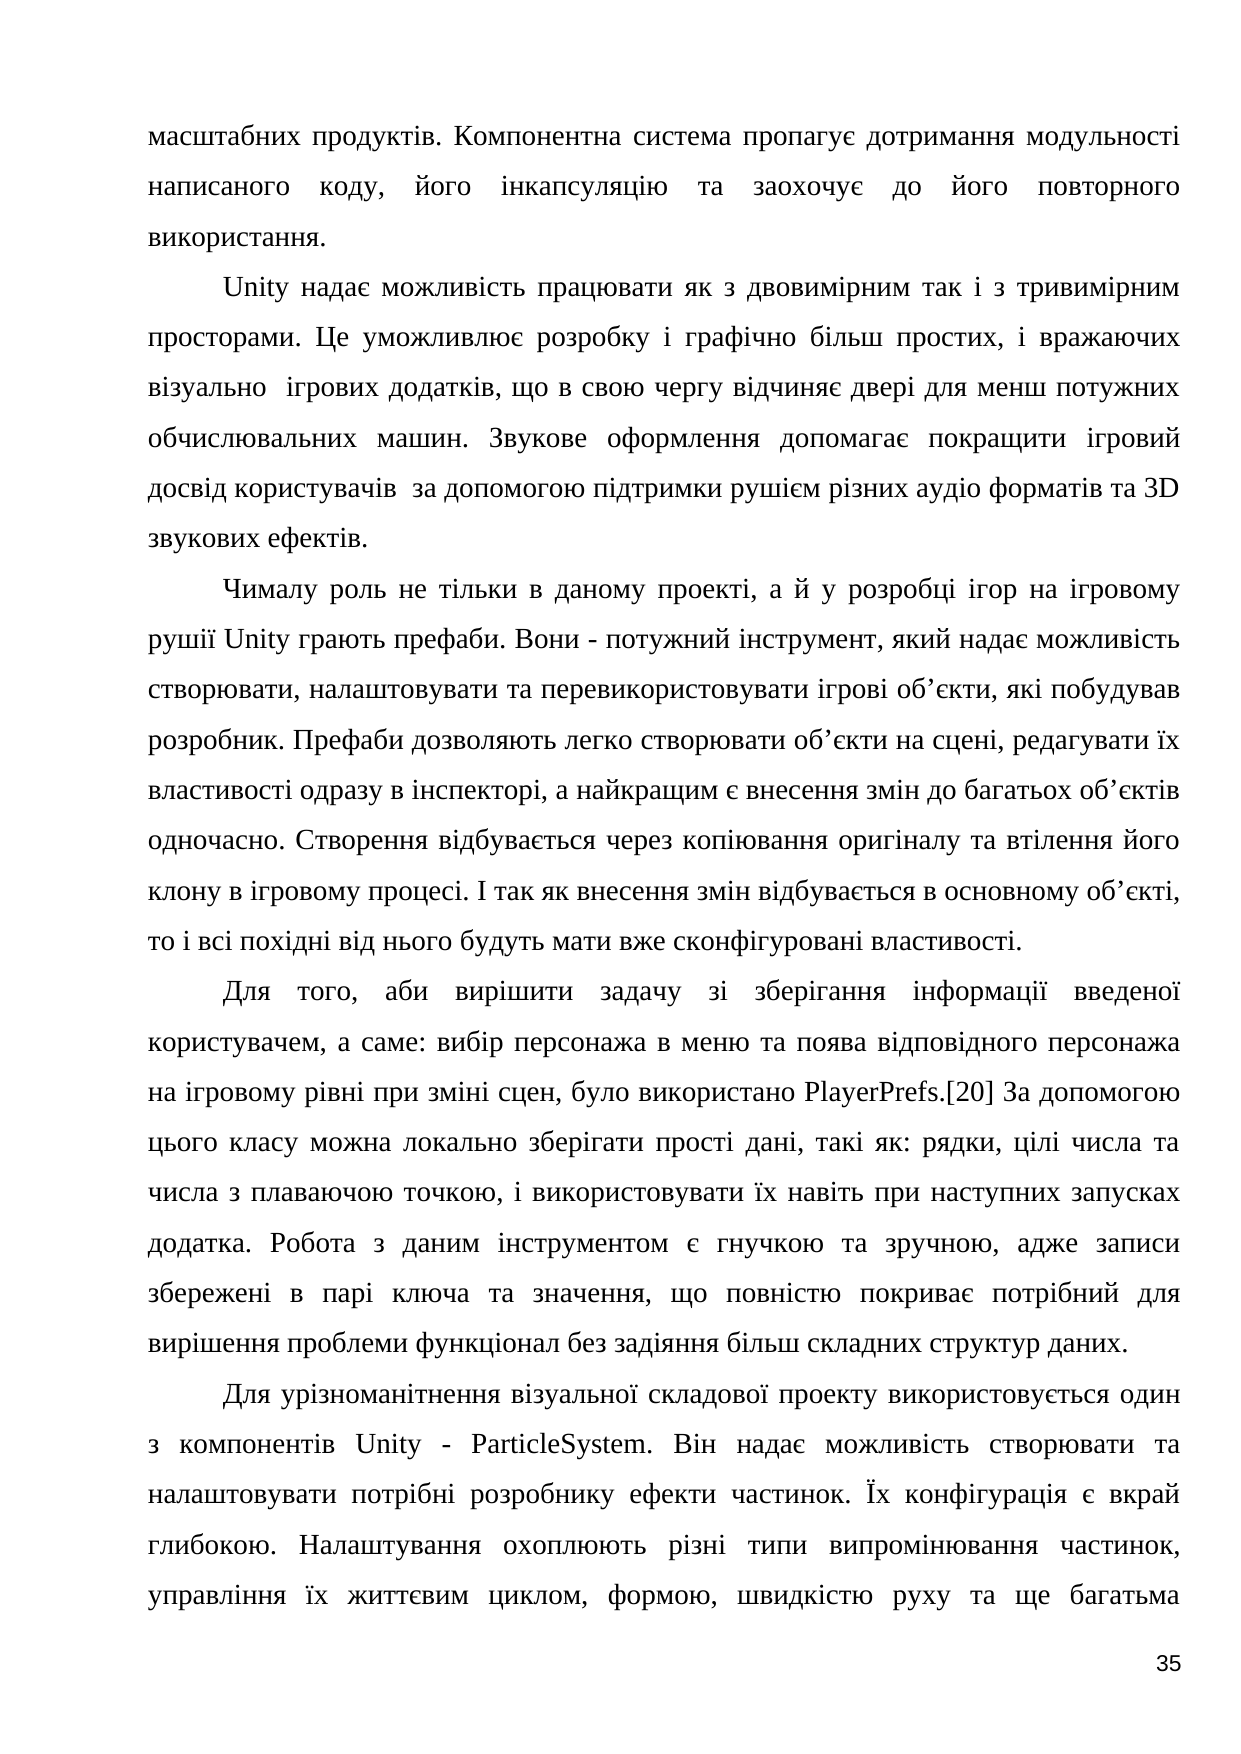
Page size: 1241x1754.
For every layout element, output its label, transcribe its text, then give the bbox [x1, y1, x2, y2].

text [148, 1376, 1181, 1611]
text Чималу роль не тільки в даному проекті, а й у розробці ігор на ігровому рушії Unity грають префаби. Вони - потужний інструмент, який надає можливість створювати, налаштовувати та перевикористовувати ігрові об’єкти, які побудував розробник. Префаби дозволяють легко створювати об’єкти на сцені, редагувати їх властивості одразу в інспекторі, а найкращим є внесення змін до багатьох об’єктів одночасно. Створення відбувається через копіювання оригіналу та втілення його клону в ігровому процесі. І так як внесення змін відбувається в основному об’єкті, то і всі похідні від нього будуть мати вже сконфігуровані властивості. [148, 571, 1181, 957]
text Для того, аби вирішити задачу зі зберігання інформації введеної користувачем, а саме: вибір персонажа в меню та поява відповідного персонажа на ігровому рівні при зміні сцен, було використано PlayerPrefs.[20] За допомогою цього класу можна локально зберігати прості дані, такі як: рядки, цілі числа та числа з плаваючою точкою, і використовувати їх навіть при наступних запусках додатка. Робота з даним інструментом є гнучкою та зручною, адже записи збережені в парі ключа та значення, що повністю покриває потрібний для вирішення проблеми функціонал без задіяння більш складних структур даних. [148, 973, 1181, 1359]
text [148, 118, 1181, 252]
text Unity надає можливість працювати як з двовимірним так і з тривимірним просторами. Це уможливлює розробку і графічно більш простих, і вражаючих візуально ігрових додатків, що в свою чергу відчиняє двері для менш потужних обчислювальних машин. Звукове оформлення допомагає покращити ігровий досвід користувачів за допомогою підтримки рушієм різних аудіо форматів та 3D звукових ефектів. [148, 269, 1181, 554]
